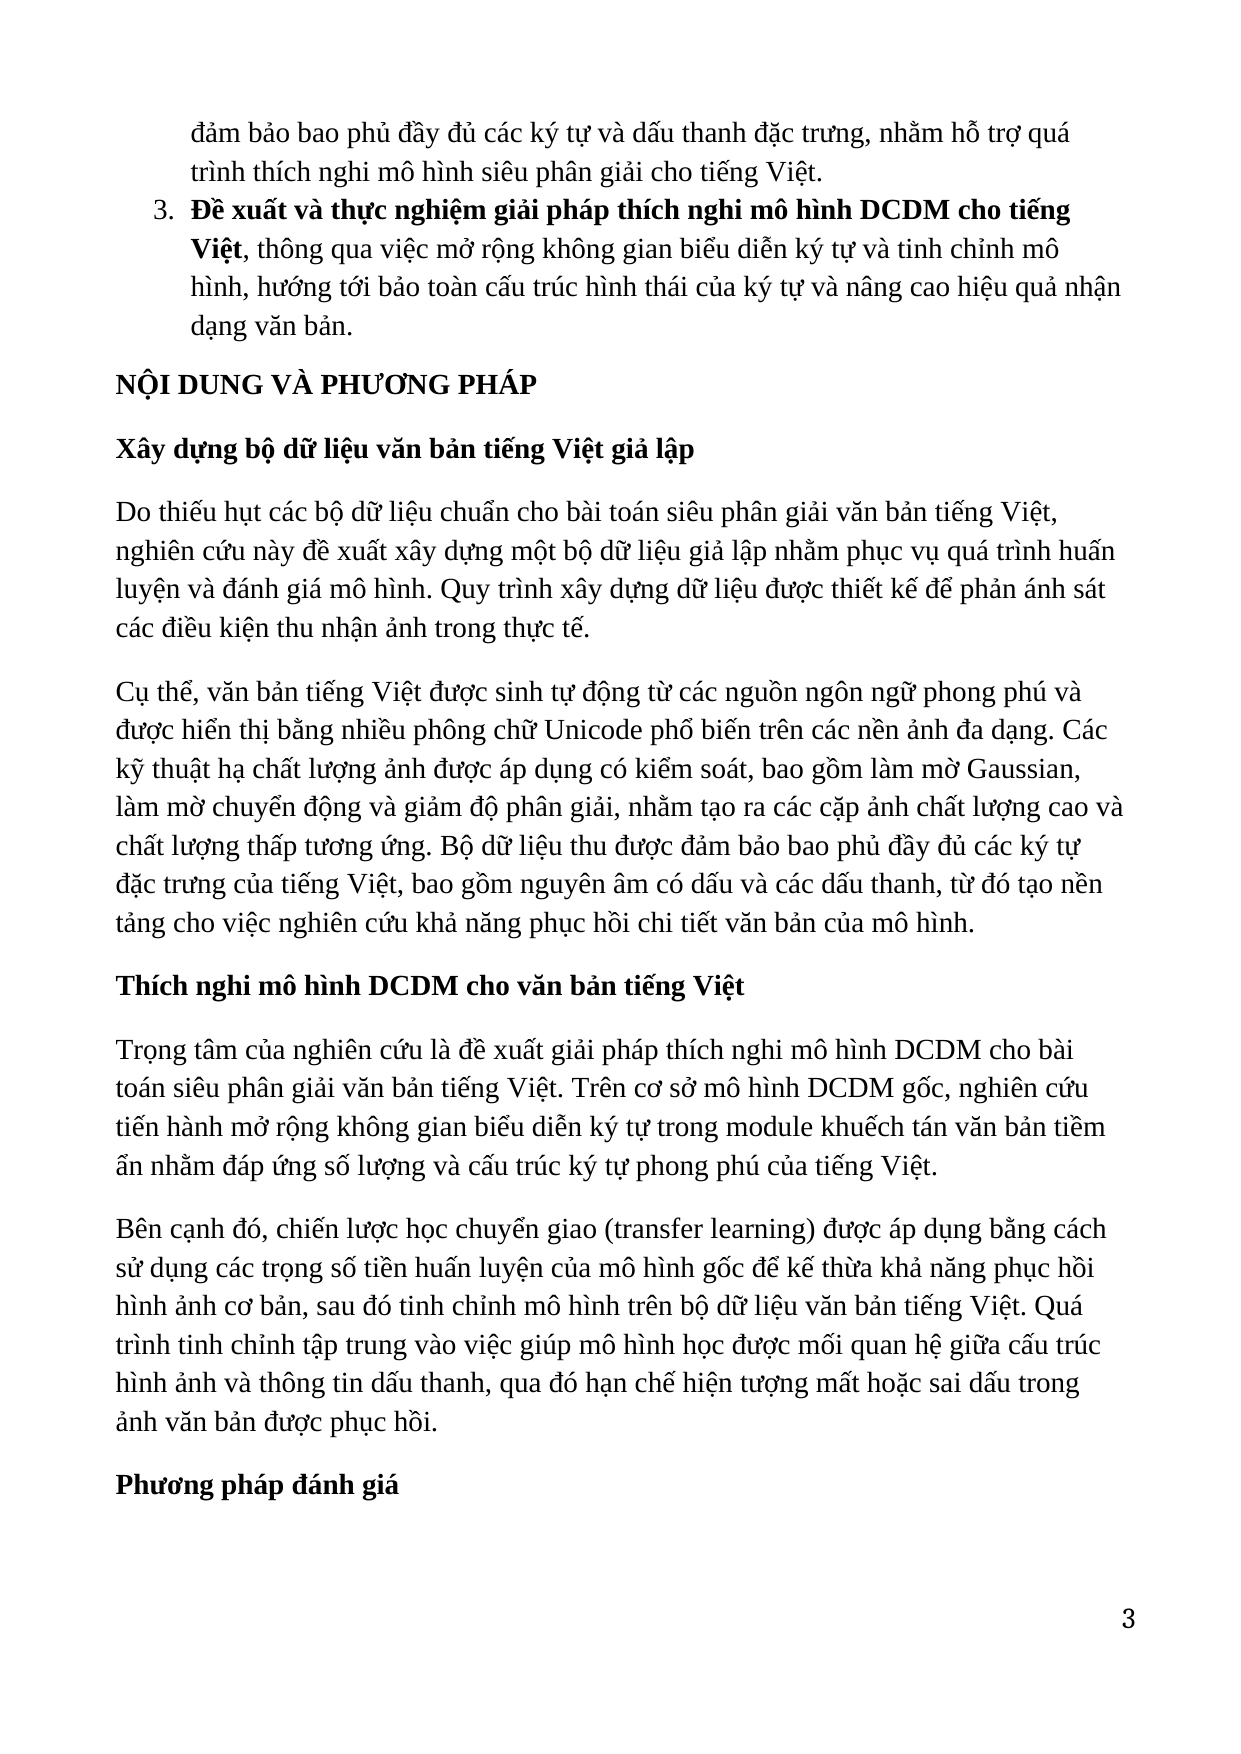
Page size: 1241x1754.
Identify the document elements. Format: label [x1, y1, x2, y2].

table_cell [105, 357, 1135, 1541]
table_cell [105, 105, 1135, 357]
